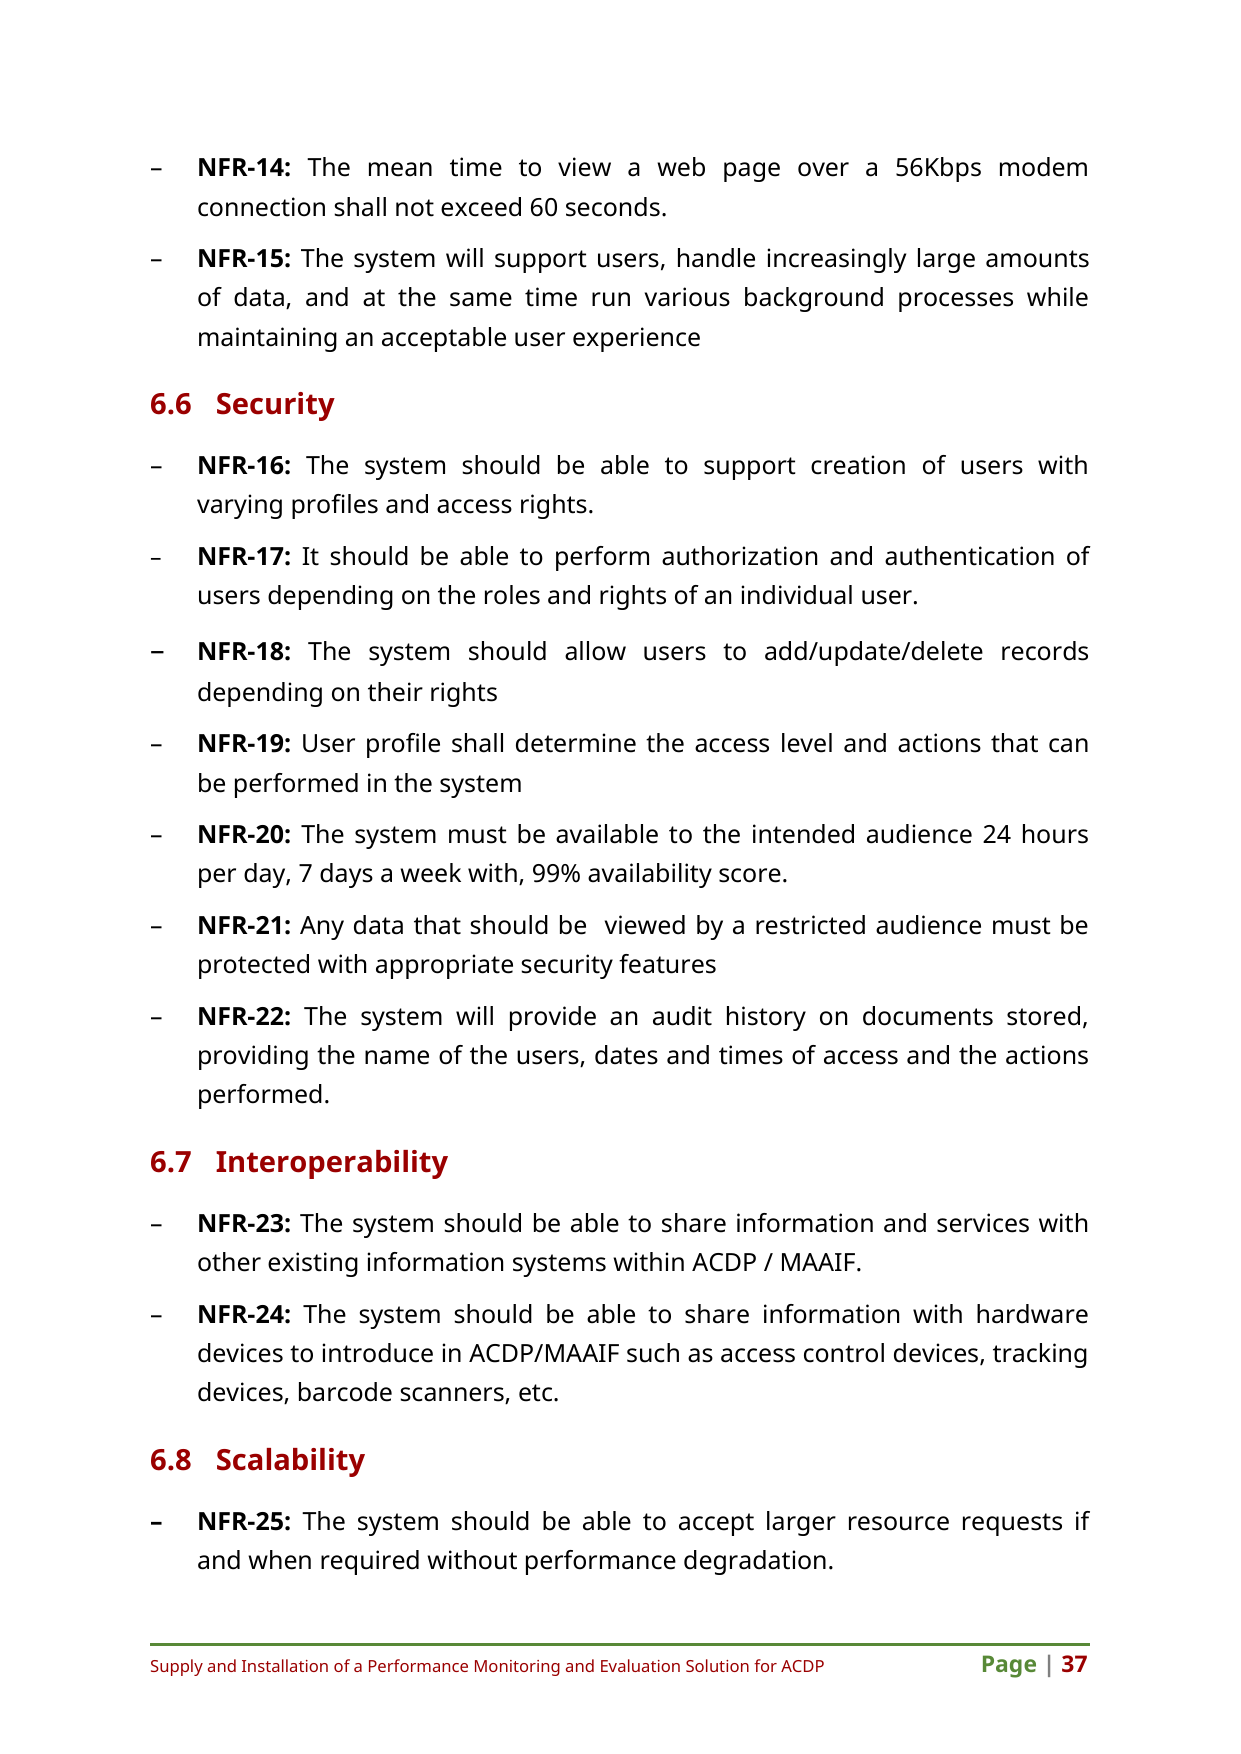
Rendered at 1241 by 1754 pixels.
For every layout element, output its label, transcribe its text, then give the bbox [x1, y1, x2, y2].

list NFR-21: Any data that should be viewed by a restricted audience must be protected with appropriate security features [150, 908, 1090, 981]
list NFR-25: The system should be able to accept larger resource requests if and when required without performance degradation. [150, 1504, 1090, 1577]
subtitle 6.8 Scalability [150, 1439, 1090, 1479]
list NFR-22: The system will provide an audit history on documents stored, providing the name of the users, dates and times of access and the actions performed. [150, 999, 1090, 1111]
list NFR-17: It should be able to perform authorization and authentication of users depending on the roles and rights of an individual user. [150, 539, 1090, 612]
list NFR-16: The system should be able to support creation of users with varying profiles and access rights. [150, 448, 1090, 521]
list NFR-18: The system should allow users to add/update/delete records depending on their rights [150, 630, 1090, 708]
list NFR-24: The system should be able to share information with hardware devices to introduce in ACDP/MAAIF such as access control devices, tracking devices, barcode scanners, etc. [150, 1297, 1090, 1409]
list NFR-14: The mean time to view a web page over a 56Kbps modem connection shall not exceed 60 seconds. [150, 150, 1090, 223]
subtitle 6.6 Security [150, 383, 1090, 423]
list NFR-19: User profile shall determine the access level and actions that can be performed in the system [150, 726, 1090, 799]
subtitle 6.7 Interoperability [150, 1141, 1090, 1181]
list NFR-15: The system will support users, handle increasingly large amounts of data, and at the same time run various background processes while maintaining an acceptable user experience [150, 241, 1090, 353]
list NFR-23: The system should be able to share information and services with other existing information systems within ACDP / MAAIF. [150, 1206, 1090, 1279]
list NFR-20: The system must be available to the intended audience 24 hours per day, 7 days a week with, 99% availability score. [150, 817, 1090, 890]
